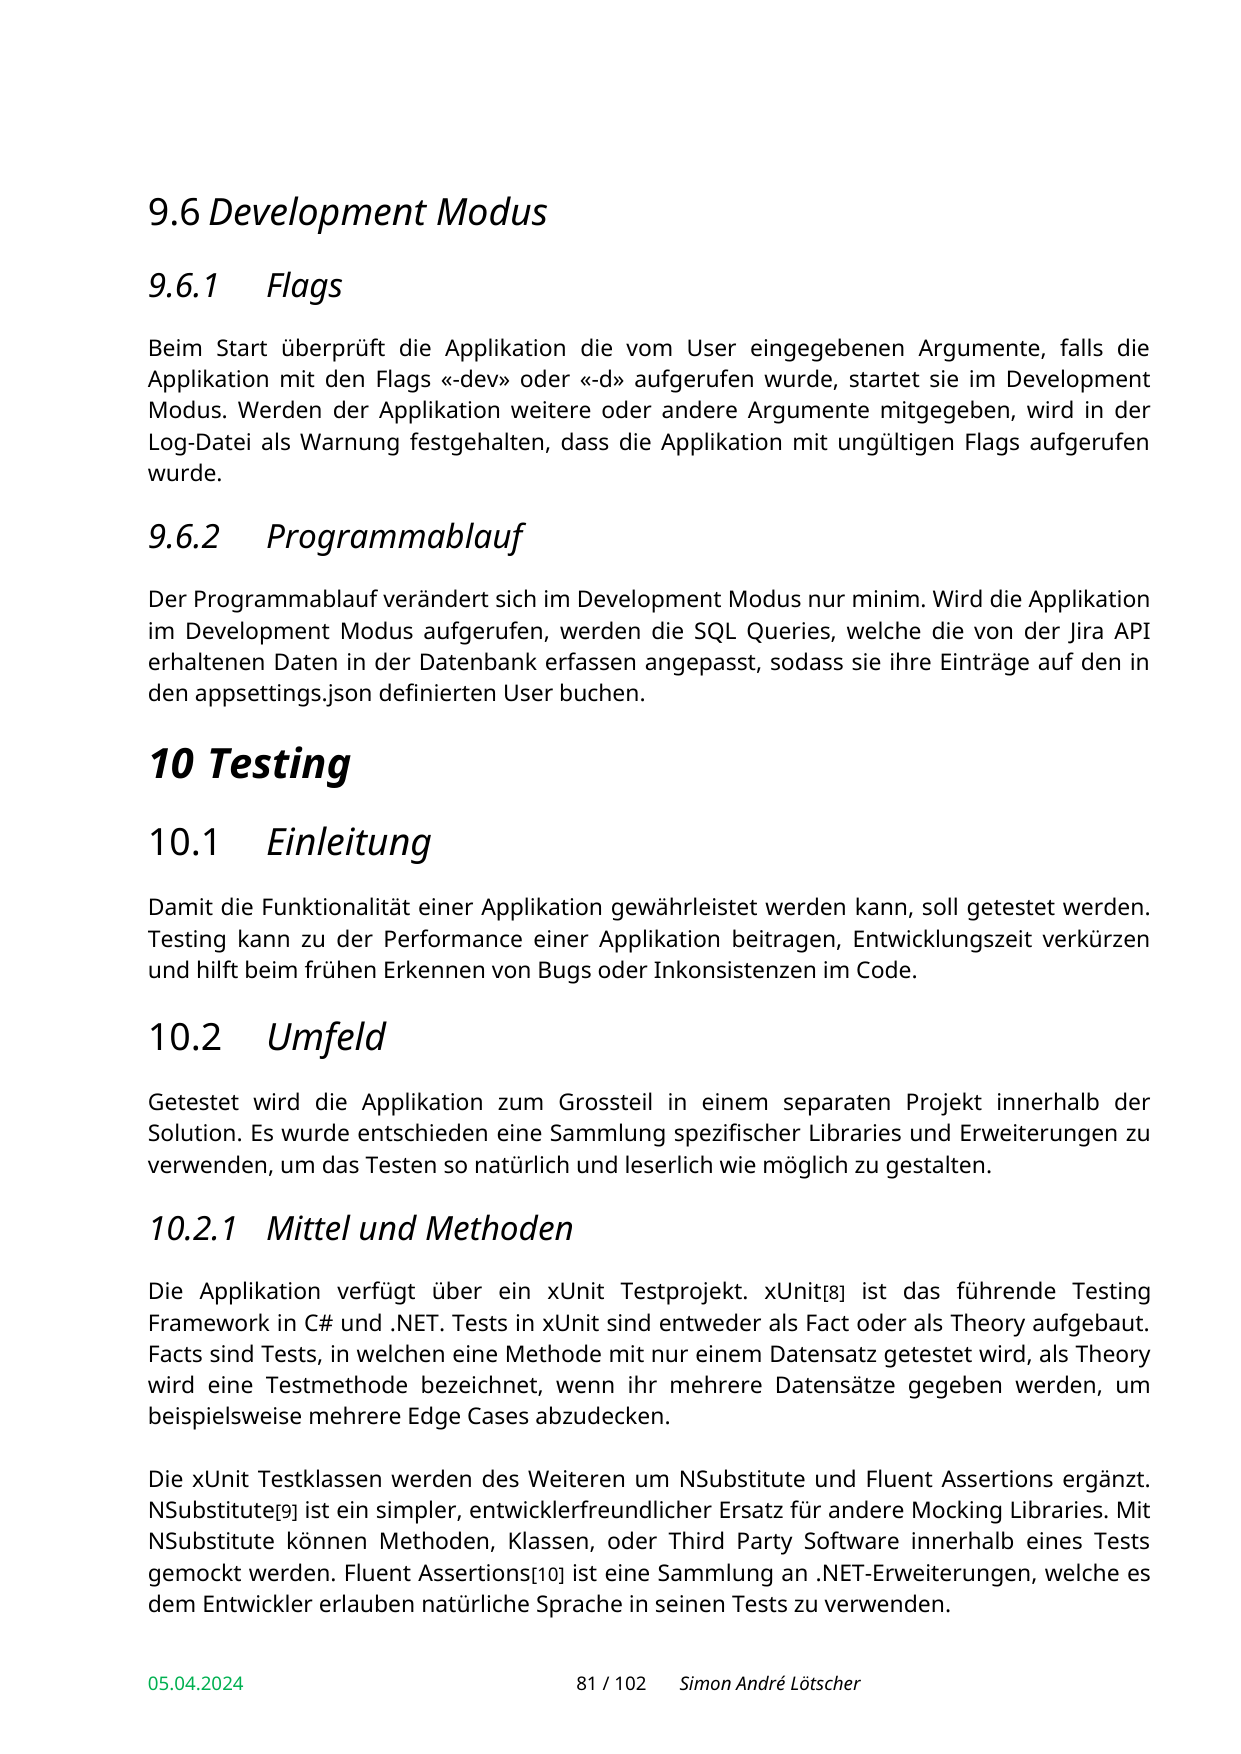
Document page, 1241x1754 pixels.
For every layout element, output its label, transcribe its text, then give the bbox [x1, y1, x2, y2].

text Der Programmablauf verändert sich im Development Modus nur minim. Wird die Applikation im Development Modus aufgerufen, werden die SQL Queries, welche die von der Jira API erhaltenen Daten in der Datenbank erfassen angepasst, sodass sie ihre Einträge auf den in den appsettings.json definierten User buchen. [148, 583, 1152, 708]
text Getestet wird die Applikation zum Grossteil in einem separaten Projekt innerhalb der Solution. Es wurde entschieden eine Sammlung spezifischer Libraries und Erweiterungen zu verwenden, um das Testen so natürlich und leserlich wie möglich zu gestalten. [148, 1086, 1152, 1180]
text Einleitung [148, 815, 1152, 866]
text Flags [148, 261, 1152, 307]
text Mittel und Methoden [148, 1205, 1152, 1250]
text Die Applikation verfügt über ein xUnit Testprojekt. xUnit[8] ist das führende Testing Framework in C# und .NET. Tests in xUnit sind entweder als Fact oder als Theory aufgebaut. Facts sind Tests, in welchen eine Methode mit nur einem Datensatz getestet wird, als Theory wird eine Testmethode bezeichnet, wenn ihr mehrere Datensätze gegeben werden, um beispielsweise mehrere Edge Cases abzudecken. [148, 1275, 1152, 1431]
text Umfeld [148, 1010, 1152, 1061]
text Damit die Funktionalität einer Applikation gewährleistet werden kann, soll getestet werden. Testing kann zu der Performance einer Applikation beitragen, Entwicklungszeit verkürzen und hilft beim frühen Erkennen von Bugs oder Inkonsistenzen im Code. [148, 891, 1152, 985]
text Beim Start überprüft die Applikation die vom User eingegebenen Argumente, falls die Applikation mit den Flags «-dev» oder «-d» aufgerufen wurde, startet sie im Development Modus. Werden der Applikation weitere oder andere Argumente mitgegeben, wird in der Log-Datei als Warnung festgehalten, dass die Applikation mit ungültigen Flags aufgerufen wurde. [148, 332, 1152, 488]
text Testing [148, 733, 1152, 790]
text Development Modus [148, 185, 1152, 236]
text Die xUnit Testklassen werden des Weiteren um NSubstitute und Fluent Assertions ergänzt. NSubstitute[9] ist ein simpler, entwicklerfreundlicher Ersatz für andere Mocking Libraries. Mit NSubstitute können Methoden, Klassen, oder Third Party Software innerhalb eines Tests gemockt werden. Fluent Assertions[10] ist eine Sammlung an .NET-Erweiterungen, welche es dem Entwickler erlauben natürliche Sprache in seinen Tests zu verwenden. [148, 1463, 1152, 1619]
text Programmablauf [148, 513, 1152, 558]
